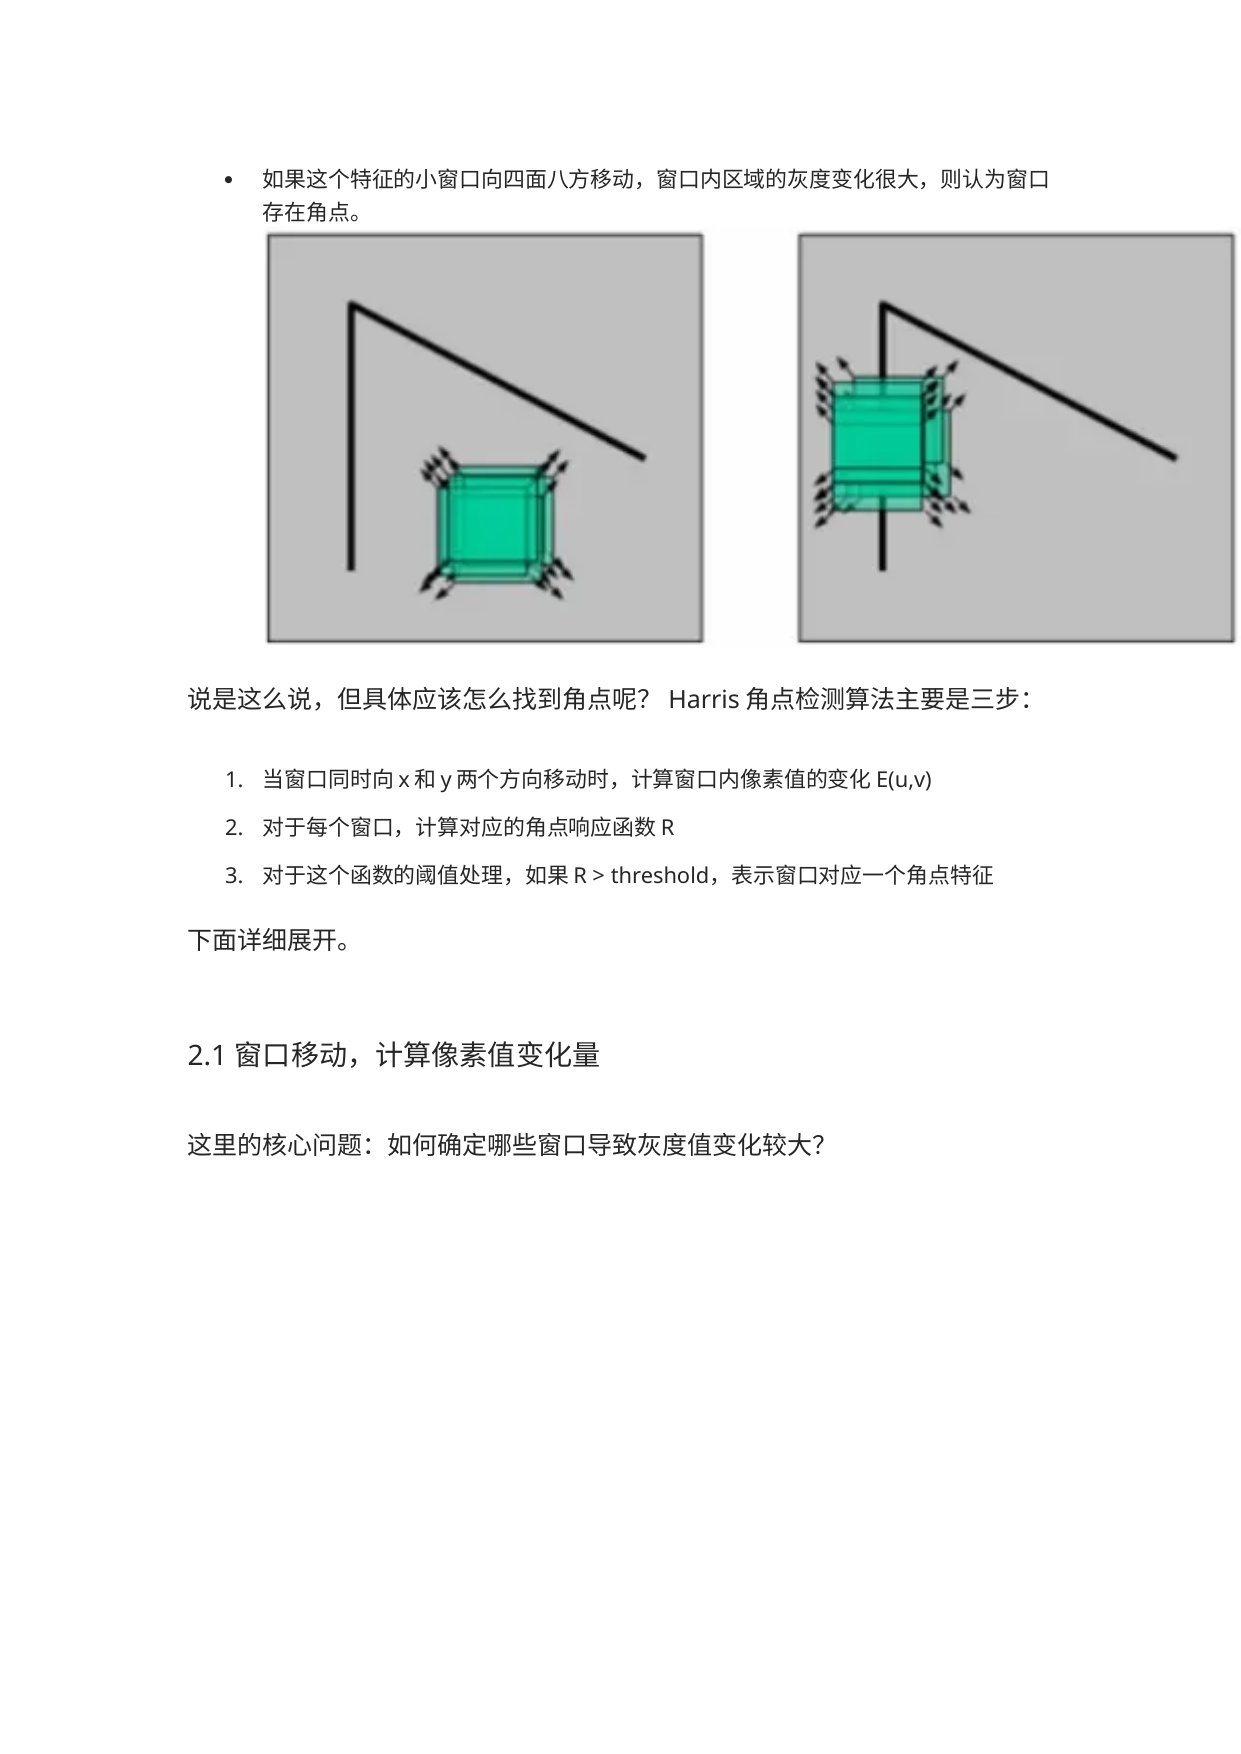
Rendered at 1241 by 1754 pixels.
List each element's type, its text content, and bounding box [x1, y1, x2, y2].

list 当窗口同时向x和y两个方向移动时，计算窗口内像素值的变化E(u,v) [225, 761, 1053, 794]
list 对于每个窗口，计算对应的角点响应函数R [225, 809, 1053, 842]
text 说是这么说，但具体应该怎么找到角点呢？ Harris角点检测算法主要是三步： [187, 665, 1053, 730]
text 下面详细展开。 [187, 906, 1053, 971]
list 对于这个函数的阈值处理，如果R > threshold，表示窗口对应一个角点特征 [225, 858, 1053, 890]
text 这里的核心问题：如何确定哪些窗口导致灰度值变化较大？ [187, 1111, 1053, 1176]
picture [262, 227, 1241, 649]
subtitle 2.1 窗口移动，计算像素值变化量 [187, 1021, 1053, 1086]
